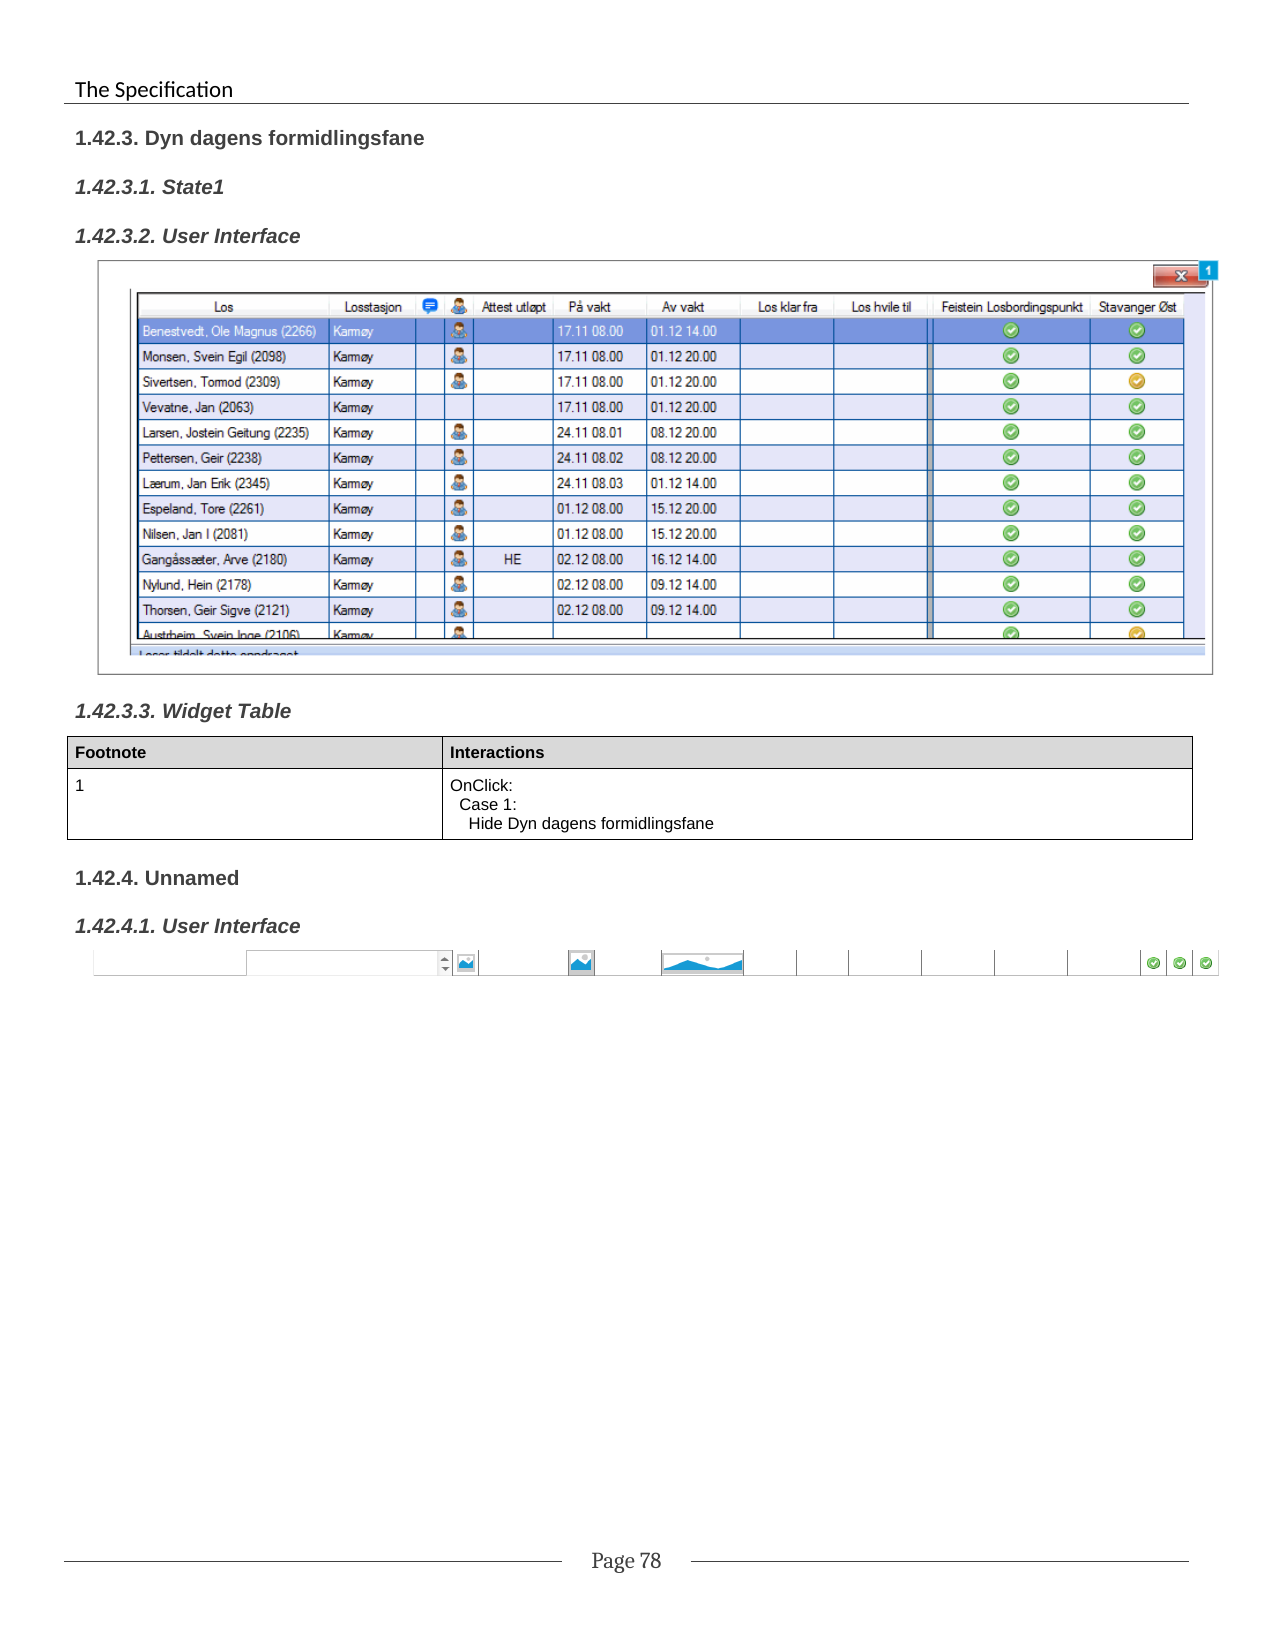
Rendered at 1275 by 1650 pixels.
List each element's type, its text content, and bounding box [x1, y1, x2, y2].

table_cell 1 [68, 769, 442, 839]
subtitle State1 [75, 175, 1200, 199]
subtitle User Interface [75, 224, 1200, 248]
table_cell OnClick: Case 1: Hide Dyn dagens formidlingsfane [443, 769, 1192, 839]
subtitle User Interface [75, 914, 1200, 938]
subtitle Widget Table [75, 699, 1200, 723]
subtitle Dyn dagens formidlingsfane [75, 126, 1200, 150]
subtitle Unnamed [75, 865, 1200, 889]
table_header Footnote [68, 737, 442, 768]
table_header Interactions [443, 737, 1192, 768]
